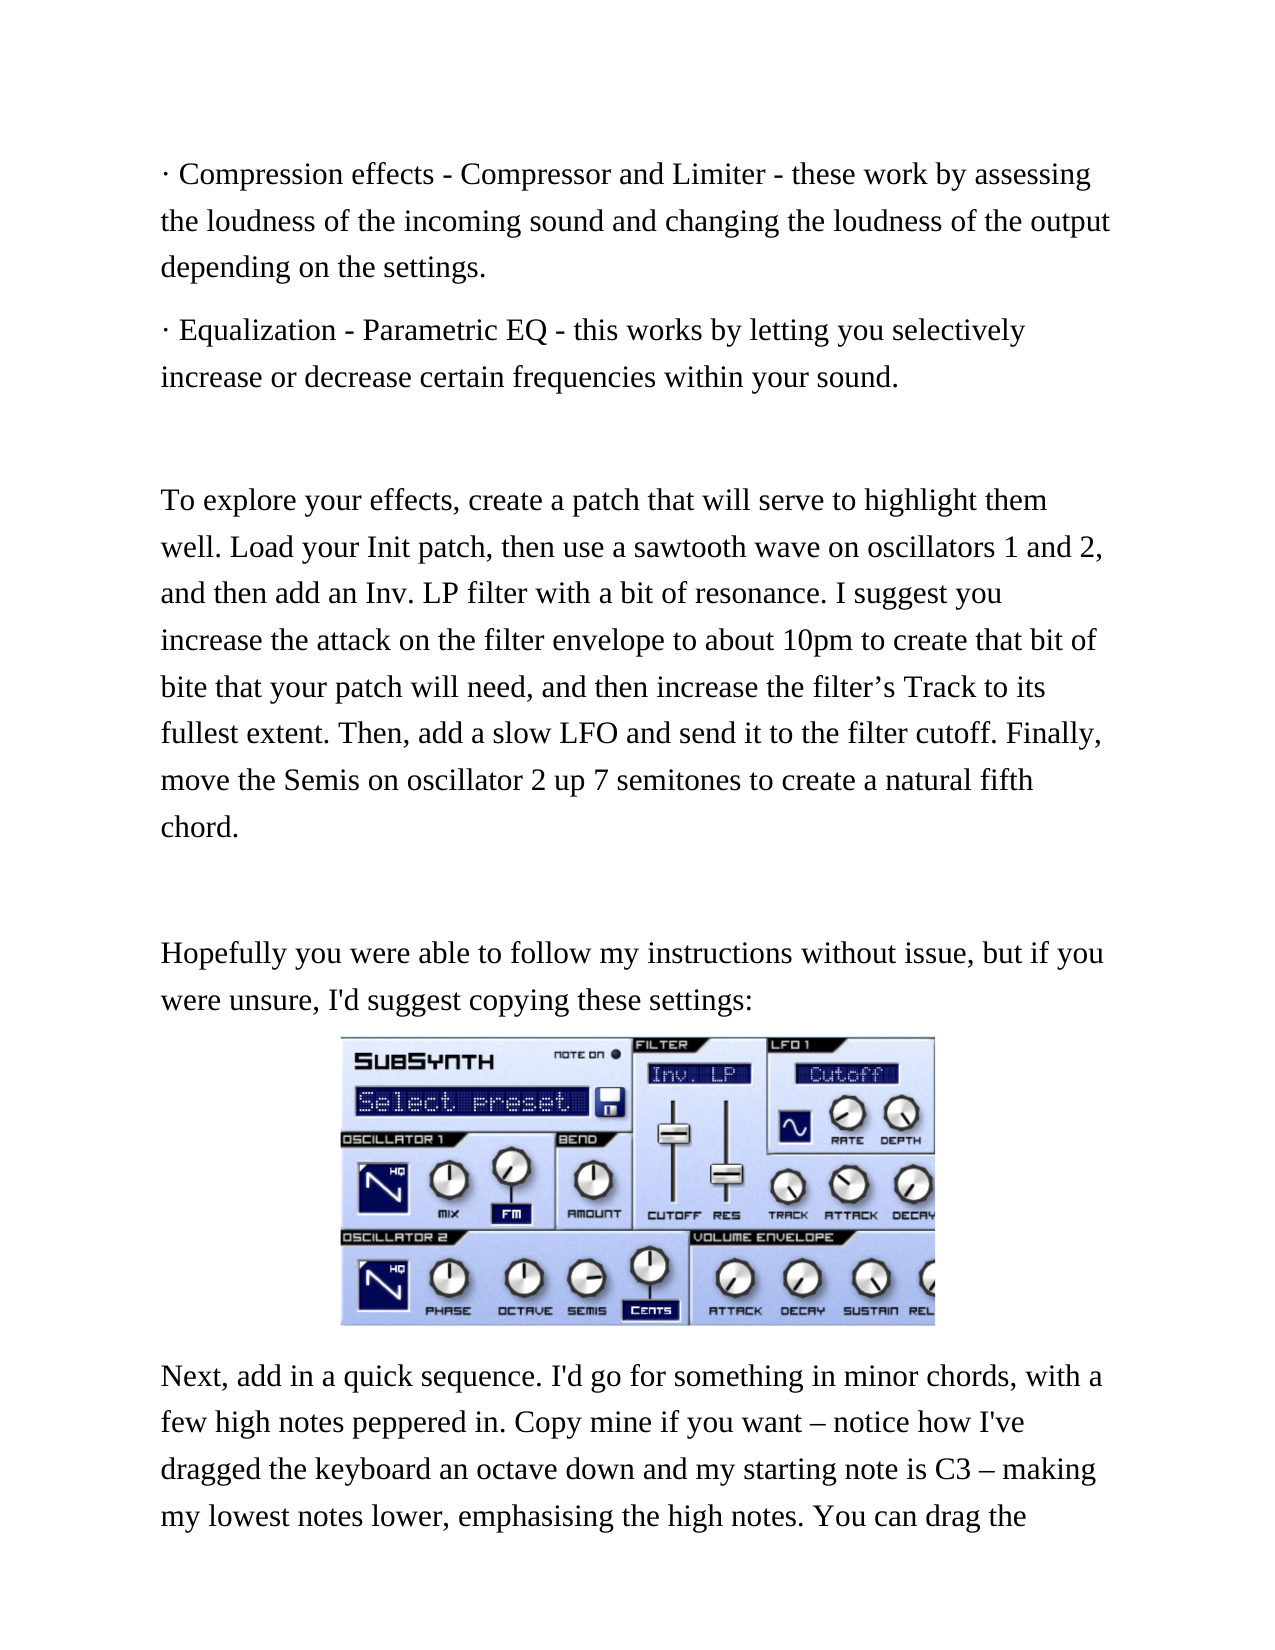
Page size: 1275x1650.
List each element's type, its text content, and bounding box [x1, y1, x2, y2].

picture [340, 1036, 936, 1054]
list Compression effects - Compressor and Limiter - these work by assessing the loudness of the incoming sound and changing the loudness of the output depending on the settings. [160, 155, 1110, 284]
text Hopefully you were able to follow my instructions without issue, but if you were unsure, I'd suggest copying these settings: [160, 934, 1106, 1017]
text To explore your effects, create a patch that will serve to highlight them well. Load your Init patch, then use a sawtooth wave on oscillators 1 and 2, and then add an Inv. LP filter with a bit of resonance. I suggest you increase the attack on the filter envelope to about 10pm to create that bit of bite that your patch will need, and then increase the filter’s Track to its fullest extent. Then, add a slow LFO and send it to the filter cutoff. Finally, move the Semis on oscillator 2 up 7 semitones to create a natural fifth chord. [160, 481, 1112, 844]
list Equalization - Parametric EQ - this works by letting you selectively increase or decrease certain frequencies within your sound. [160, 311, 1026, 394]
text Next, add in a quick sequence. I'd go for something in minor chords, with a few high notes peppered in. Copy mine if you want – notice how I've dragged the keyboard an octave down and my starting note is C3 – making my lowest notes lower, emphasising the high notes. You can drag the [160, 1054, 1106, 1533]
